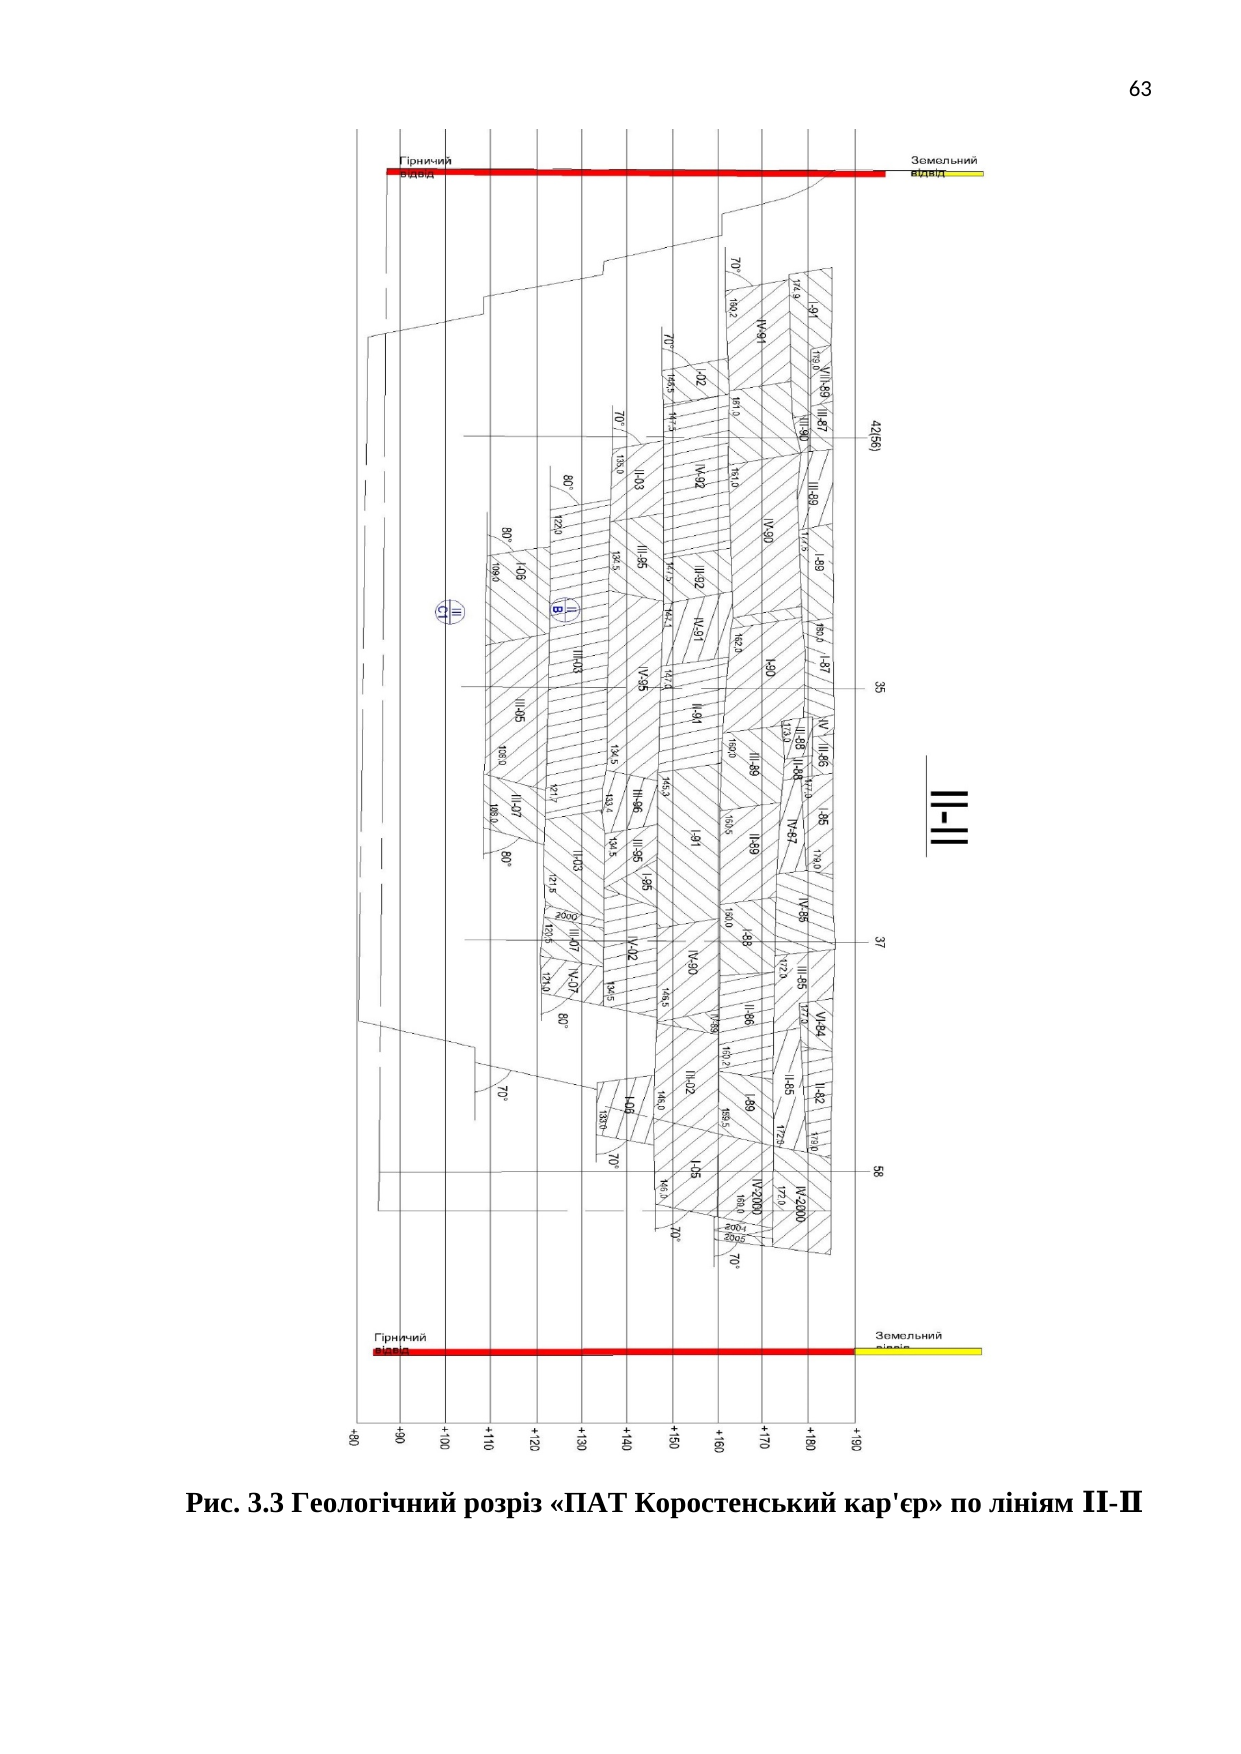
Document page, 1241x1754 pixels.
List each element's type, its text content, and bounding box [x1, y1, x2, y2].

text Рис. 3.3 Геологічний розріз «ПАТ Коростенський кар'єр» по лініям ⅠⅠ-Ⅱ [177, 1486, 1152, 1519]
picture [324, 129, 1005, 1472]
